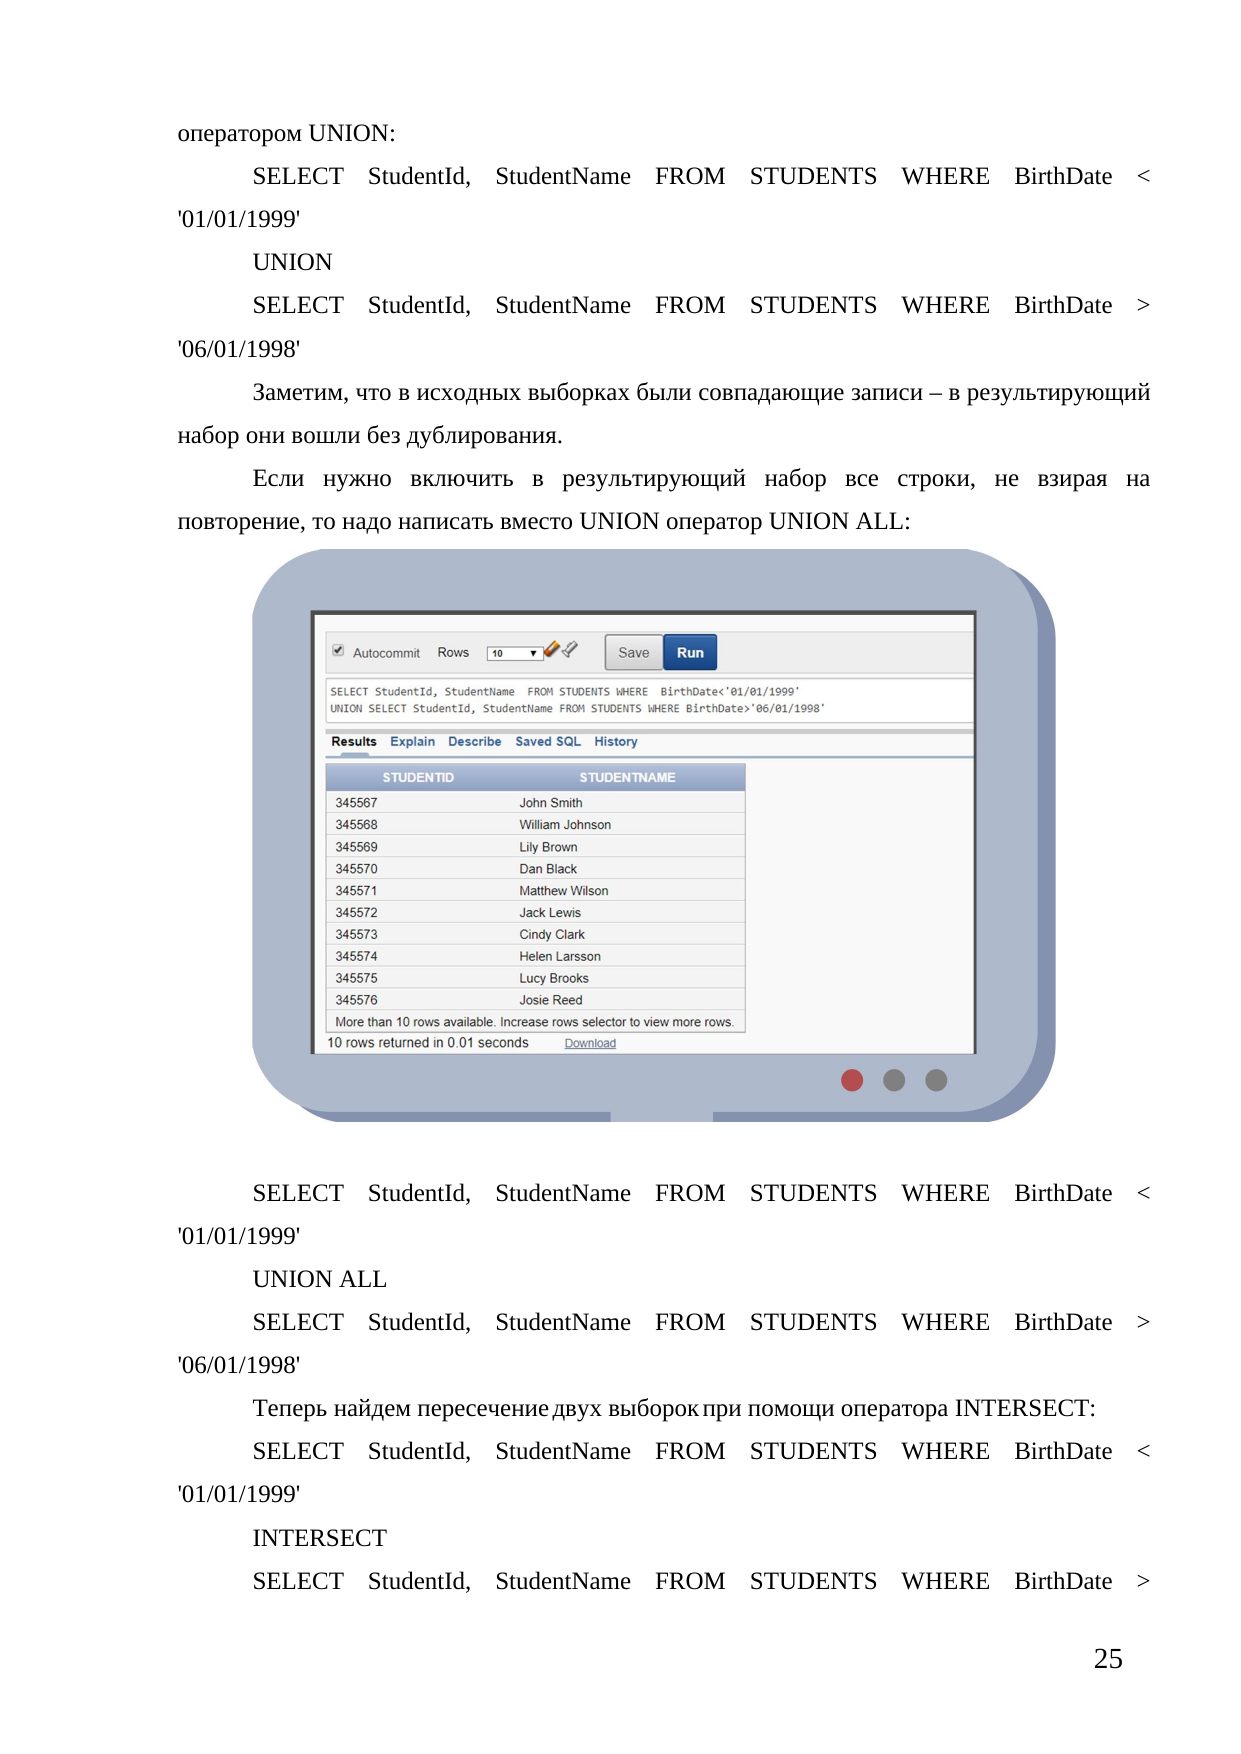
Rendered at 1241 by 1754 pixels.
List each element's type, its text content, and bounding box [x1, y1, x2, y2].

text Теперь найдем пересечение двух выборок при помощи оператора INTERSECT: [177, 1393, 1152, 1422]
text SELECT StudentId, StudentName FROM STUDENTS WHERE BirthDate < '01/01/1999' [177, 1436, 1152, 1508]
text SELECT StudentId, StudentName FROM STUDENTS WHERE BirthDate > '06/01/1998' [177, 291, 1152, 362]
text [177, 118, 1152, 147]
text UNION ALL [177, 1264, 1152, 1293]
text UNION [177, 247, 1152, 276]
text Заметим, что в исходных выборках были совпадающие записи – в результирующий набор они вошли без дублирования. [177, 377, 1152, 449]
text INTERSECT [177, 1523, 1152, 1551]
text SELECT StudentId, StudentName FROM STUDENTS WHERE BirthDate < '01/01/1999' [177, 161, 1152, 233]
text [177, 1566, 1152, 1594]
text Если нужно включить в результирующий набор все строки, не взирая на повторение, то надо написать вместо UNION оператор UNION ALL: [177, 463, 1152, 535]
text SELECT StudentId, StudentName FROM STUDENTS WHERE BirthDate > '06/01/1998' [177, 1307, 1152, 1379]
text SELECT StudentId, StudentName FROM STUDENTS WHERE BirthDate < '01/01/1999' [177, 1178, 1152, 1249]
picture [252, 549, 1056, 1122]
